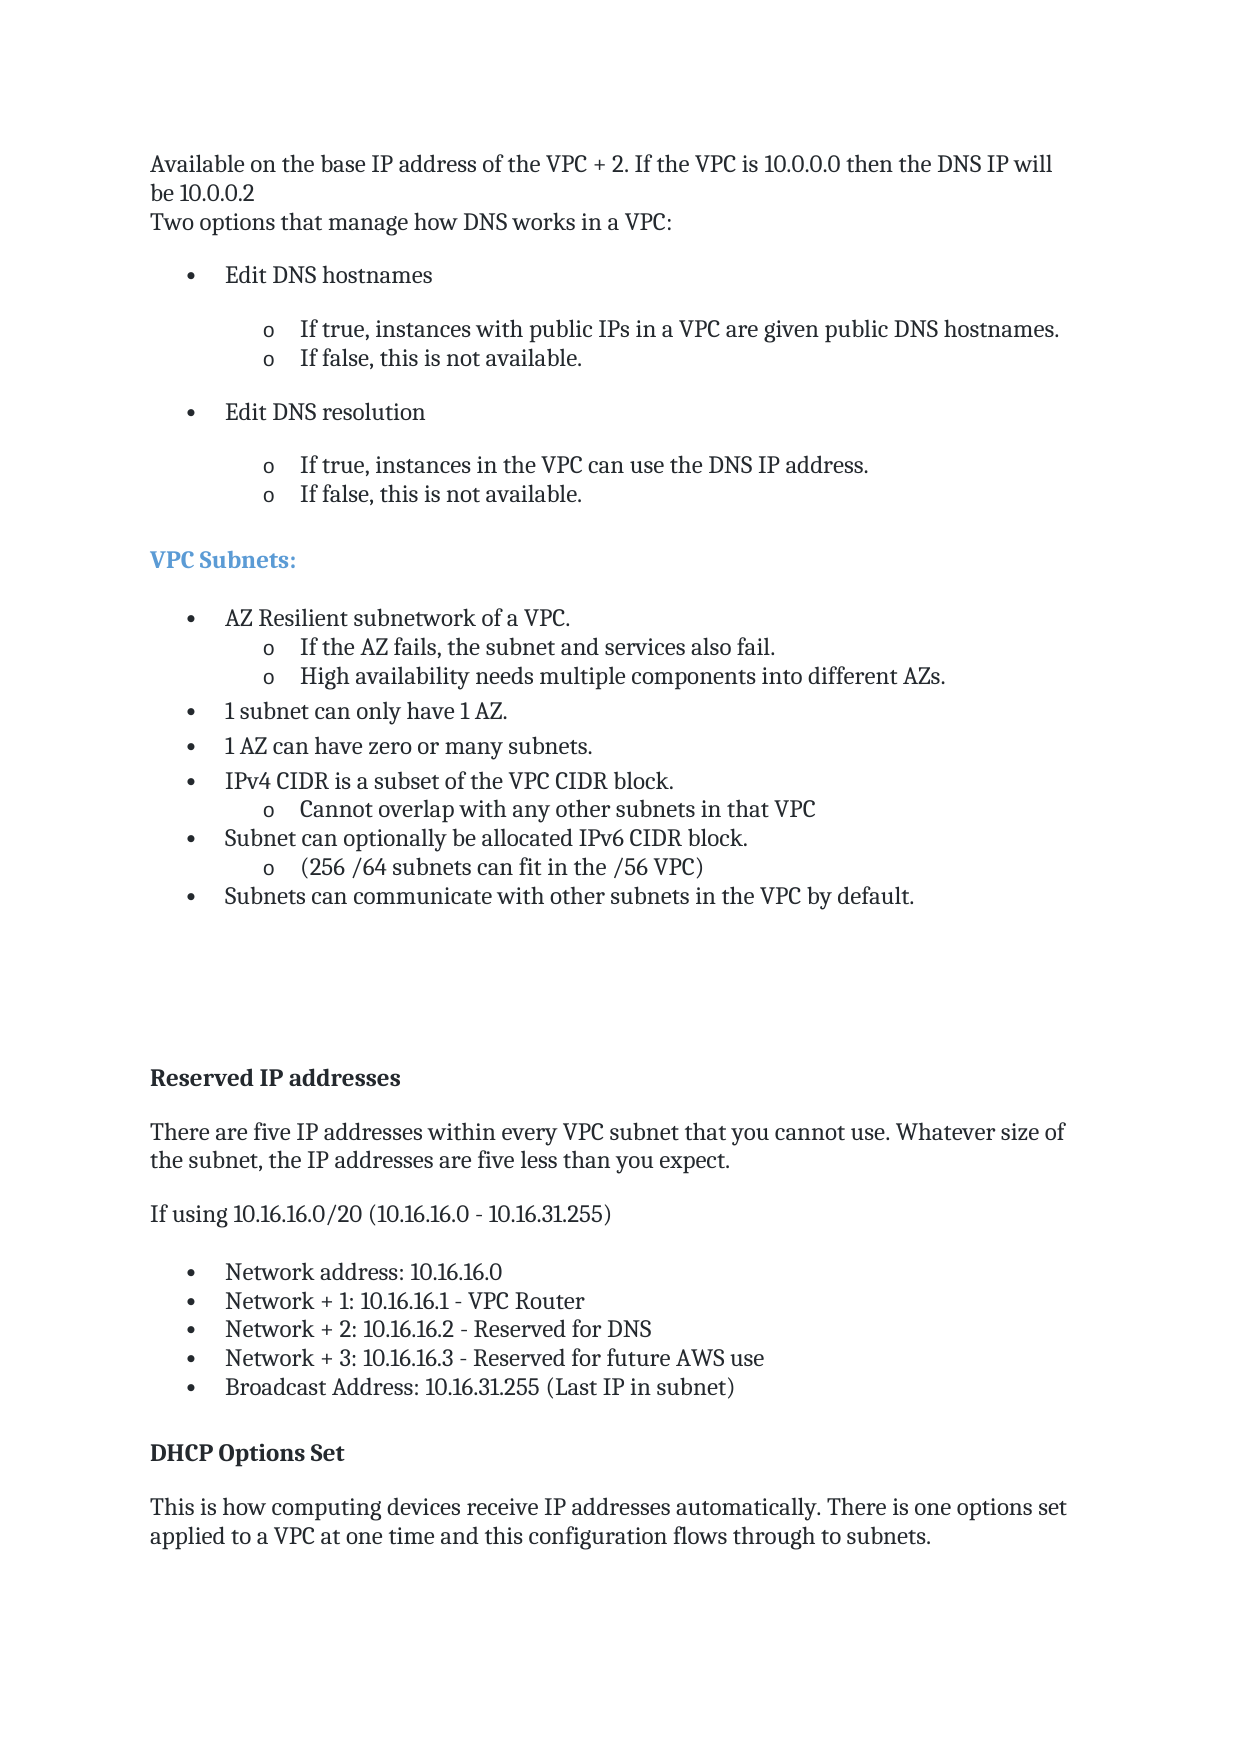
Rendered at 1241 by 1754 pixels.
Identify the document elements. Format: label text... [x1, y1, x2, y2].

list Subnets can communicate with other subnets in the VPC by default. [187, 882, 1090, 910]
list Network + 2: 10.16.16.2 - Reserved for DNS [187, 1315, 1090, 1344]
text Two options that manage how DNS works in a VPC: [150, 207, 1090, 236]
text VPC Subnets: [150, 546, 1090, 575]
text Reserved IP addresses [150, 1064, 1090, 1092]
list 1 AZ can have zero or many subnets. [187, 732, 1090, 760]
list Subnet can optionally be allocated IPv6 CIDR block. [187, 824, 1090, 853]
text There are five IP addresses within every VPC subnet that you cannot use. Whatever size of the subnet, the IP addresses are five less than you expect. [150, 1117, 1090, 1175]
list Edit DNS hostnames [187, 261, 1090, 290]
text DHCP Options Set [150, 1439, 1090, 1468]
list (256 /64 subnets can fit in the /56 VPC) [262, 853, 1090, 882]
list Broadcast Address: 10.16.31.255 (Last IP in subnet) [187, 1373, 1090, 1402]
list AZ Resilient subnetwork of a VPC. [187, 604, 1090, 633]
list Cannot overlap with any other subnets in that VPC [262, 795, 1090, 824]
list If false, this is not available. [262, 480, 1090, 509]
list Network address: 10.16.16.0 [187, 1258, 1090, 1287]
list If true, instances in the VPC can use the DNS IP address. [262, 451, 1090, 480]
list 1 subnet can only have 1 AZ. [187, 697, 1090, 725]
list Network + 3: 10.16.16.3 - Reserved for future AWS use [187, 1344, 1090, 1373]
list IPv4 CIDR is a subset of the VPC CIDR block. [187, 767, 1090, 795]
text If using 10.16.16.0/20 (10.16.16.0 - 10.16.31.255) [150, 1200, 1090, 1229]
list If true, instances with public IPs in a VPC are given public DNS hostnames. [262, 315, 1090, 344]
text Available on the base IP address of the VPC + 2. If the VPC is 10.0.0.0 then the DNS IP will be 10.0.0.2 [150, 150, 1090, 207]
text This is how computing devices receive IP addresses automatically. There is one options set applied to a VPC at one time and this configuration flows through to subnets. [150, 1493, 1090, 1550]
list Edit DNS resolution [187, 397, 1090, 426]
list High availability needs multiple components into different AZs. [262, 662, 1090, 690]
list If the AZ fails, the subnet and services also fail. [262, 633, 1090, 662]
list Network + 1: 10.16.16.1 - VPC Router [187, 1287, 1090, 1315]
list If false, this is not available. [262, 344, 1090, 372]
